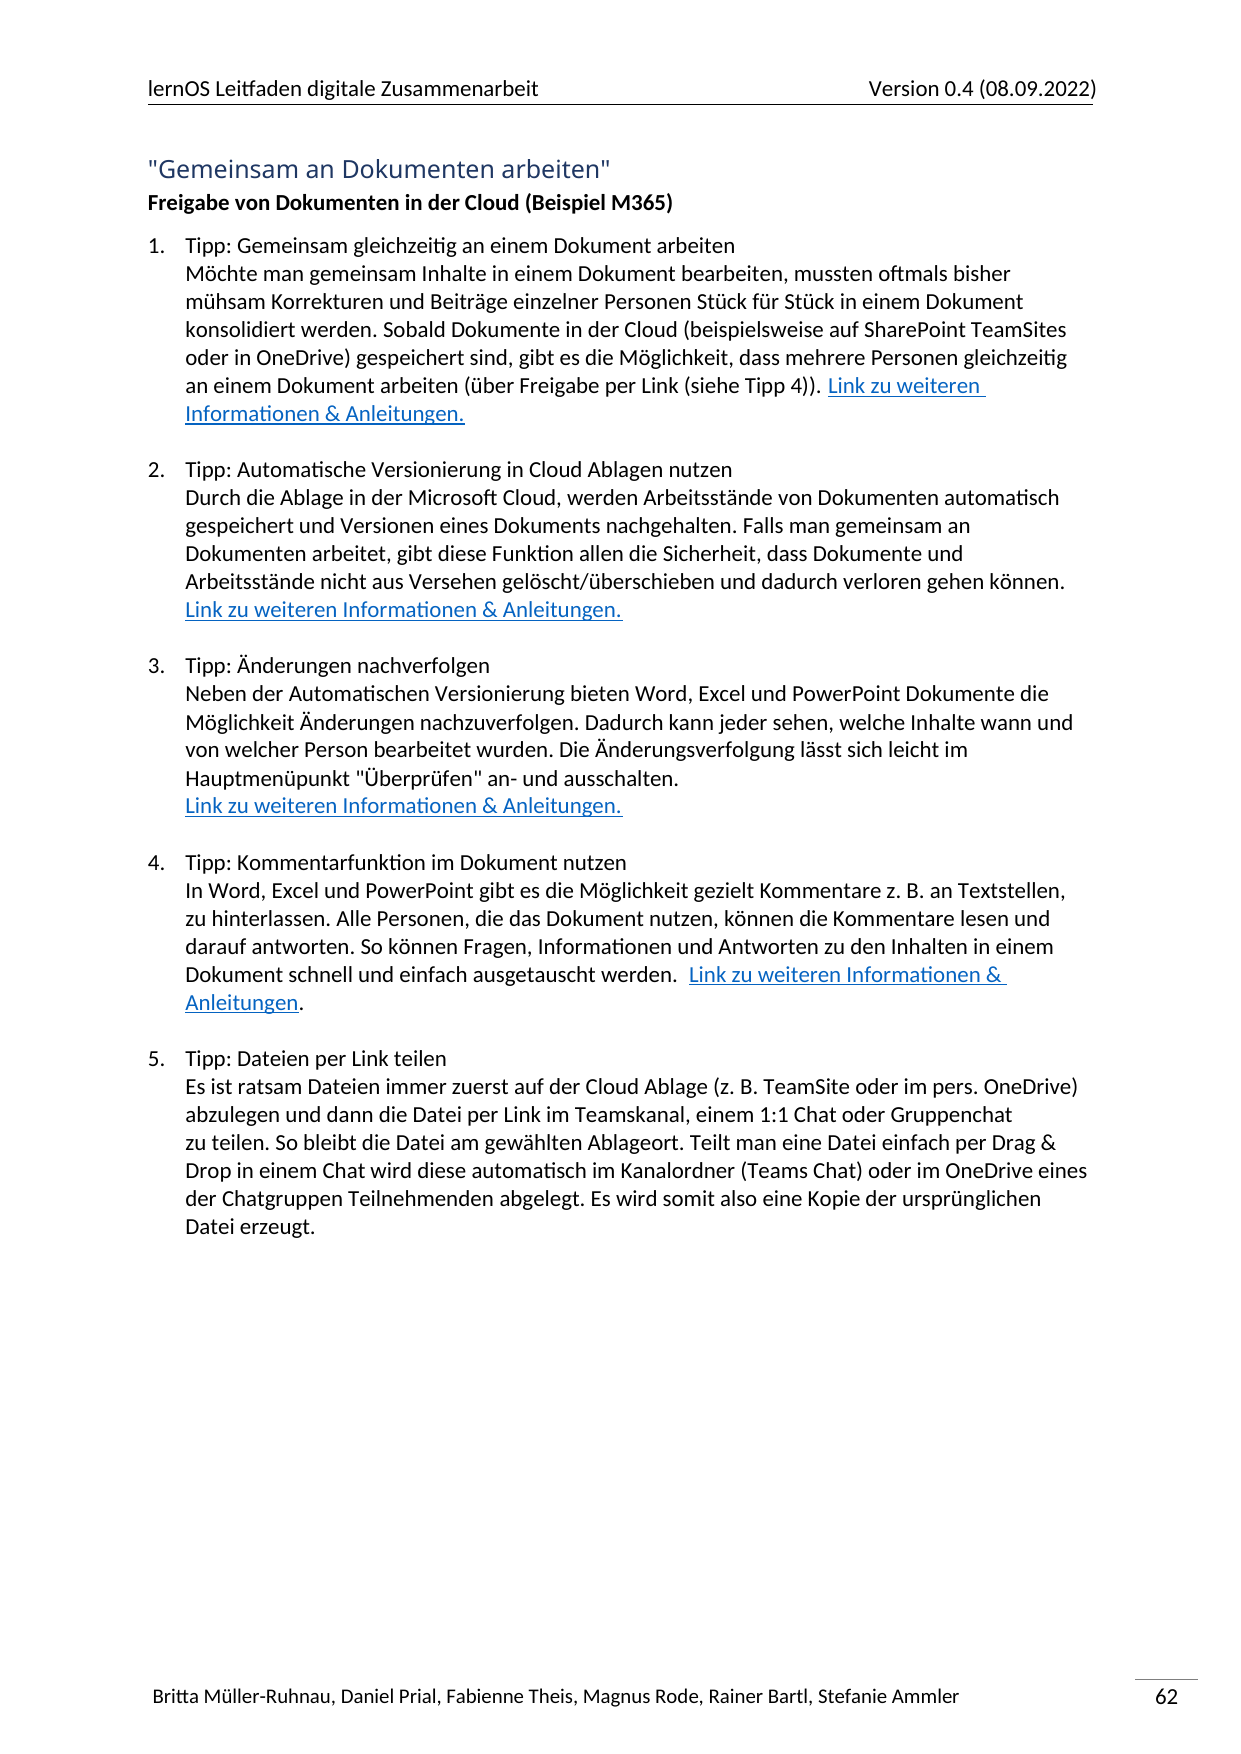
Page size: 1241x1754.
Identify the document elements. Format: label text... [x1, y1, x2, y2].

text Freigabe von Dokumenten in der Cloud (Beispiel M365) [148, 188, 1093, 217]
list Tipp: Kommentarfunktion im Dokument nutzen In Word, Excel und PowerPoint gibt es die Möglichkeit gezielt Kommentare z. B. an Textstellen, zu hinterlassen. Alle Personen, die das Dokument nutzen, können die Kommentare lesen und darauf antworten. So können Fragen, Informationen und Antworten zu den Inhalten in einem Dokument schnell und einfach ausgetauscht werden. Link zu weiteren Informationen & Anleitungen. [148, 848, 1093, 1044]
list Tipp: Änderungen nachverfolgen Neben der Automatischen Versionierung bieten Word, Excel und PowerPoint Dokumente die Möglichkeit Änderungen nachzuverfolgen. Dadurch kann jeder sehen, welche Inhalte wann und von welcher Person bearbeitet wurden. Die Änderungsverfolgung lässt sich leicht im Hauptmenüpunkt "Überprüfen" an- und ausschalten. Link zu weiteren Informationen & Anleitungen. [148, 652, 1093, 820]
list Tipp: Automatische Versionierung in Cloud Ablagen nutzen Durch die Ablage in der Microsoft Cloud, werden Arbeitsstände von Dokumenten automatisch gespeichert und Versionen eines Dokuments nachgehalten. Falls man gemeinsam an Dokumenten arbeitet, gibt diese Funktion allen die Sicherheit, dass Dokumente und Arbeitsstände nicht aus Versehen gelöscht/überschieben und dadurch verloren gehen können. Link zu weiteren Informationen & Anleitungen. [148, 455, 1093, 623]
list Tipp: Dateien per Link teilen Es ist ratsam Dateien immer zuerst auf der Cloud Ablage (z. B. TeamSite oder im pers. OneDrive) abzulegen und dann die Datei per Link im Teamskanal, einem 1:1 Chat oder Gruppenchat zu teilen. So bleibt die Datei am gewählten Ablageort. Teilt man eine Datei einfach per Drag & Drop in einem Chat wird diese automatisch im Kanalordner (Teams Chat) oder im OneDrive eines der Chatgruppen Teilnehmenden abgelegt. Es wird somit also eine Kopie der ursprünglichen Datei erzeugt. [148, 1044, 1093, 1240]
list Tipp: Gemeinsam gleichzeitig an einem Dokument arbeiten Möchte man gemeinsam Inhalte in einem Dokument bearbeiten, mussten oftmals bisher mühsam Korrekturen und Beiträge einzelner Personen Stück für Stück in einem Dokument konsolidiert werden. Sobald Dokumente in der Cloud (beispielsweise auf SharePoint TeamSites oder in OneDrive) gespeichert sind, gibt es die Möglichkeit, dass mehrere Personen gleichzeitig an einem Dokument arbeiten (über Freigabe per Link (siehe Tipp 4)). Link zu weiteren Informationen & Anleitungen. [148, 231, 1093, 427]
subtitle "Gemeinsam an Dokumenten arbeiten" [148, 152, 1093, 186]
